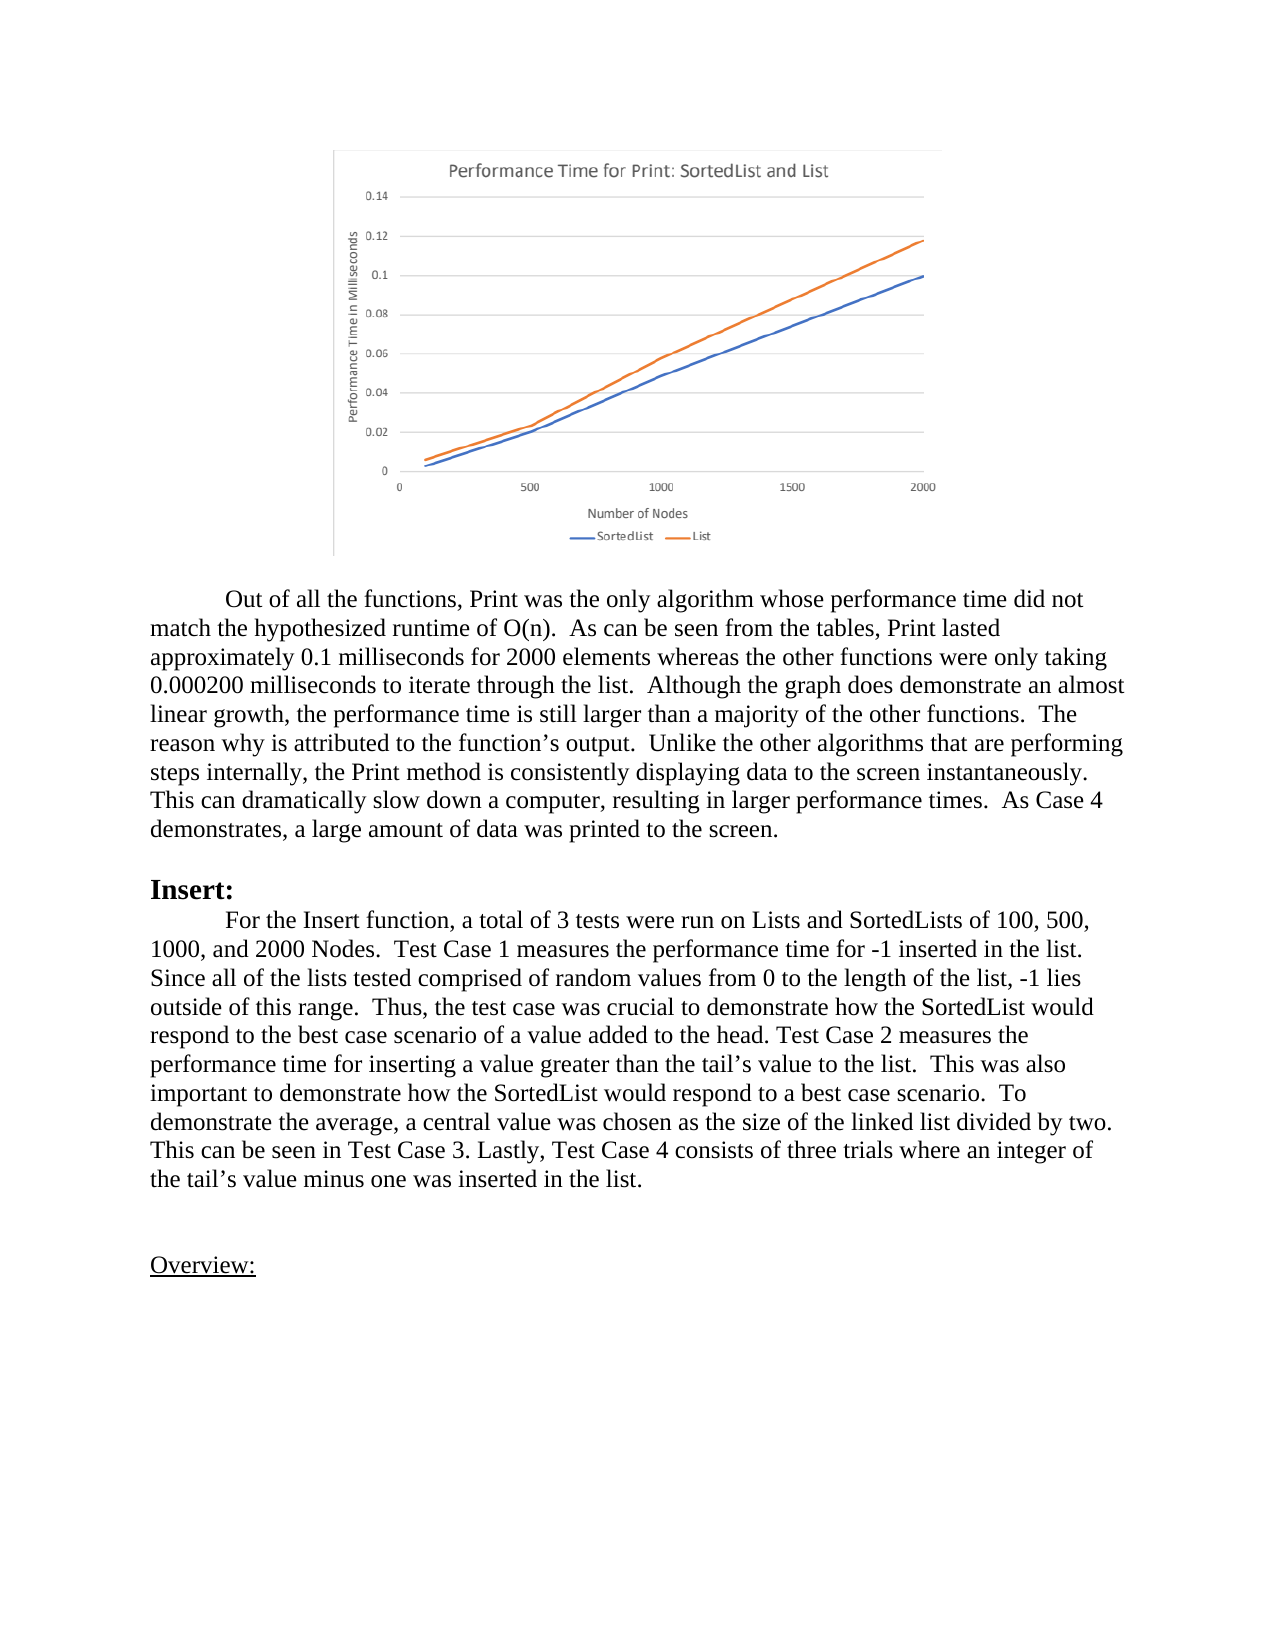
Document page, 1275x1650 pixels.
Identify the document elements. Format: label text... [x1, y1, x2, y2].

text Out of all the functions, Print was the only algorithm whose performance time did not match the hypothesized runtime of O(n). As can be seen from the tables, Print lasted approximately 0.1 milliseconds for 2000 elements whereas the other functions were only taking 0.000200 milliseconds to iterate through the list. Although the graph does demonstrate an almost linear growth, the performance time is still larger than a majority of the other functions. The reason why is attributed to the function’s output. Unlike the other algorithms that are performing steps internally, the Print method is consistently displaying data to the screen instantaneously. This can dramatically slow down a computer, resulting in larger performance times. As Case 4 demonstrates, a large amount of data was printed to the screen. [150, 584, 1125, 843]
text Insert: [150, 872, 1125, 905]
text For the Insert function, a total of 3 tests were run on Lists and SortedLists of 100, 500, 1000, and 2000 Nodes. Test Case 1 measures the performance time for -1 inserted in the list. Since all of the lists tested comprised of random values from 0 to the length of the list, -1 lies outside of this range. Thus, the test case was crucial to demonstrate how the SortedList would respond to the best case scenario of a value added to the head. Test Case 2 measures the performance time for inserting a value greater than the tail’s value to the list. This was also important to demonstrate how the SortedList would respond to a best case scenario. To demonstrate the average, a central value was chosen as the size of the linked list divided by two. This can be seen in Test Case 3. Lastly, Test Case 4 consists of three trials where an integer of the tail’s value minus one was inserted in the list. [150, 905, 1125, 1193]
text Overview: [150, 1250, 1125, 1279]
